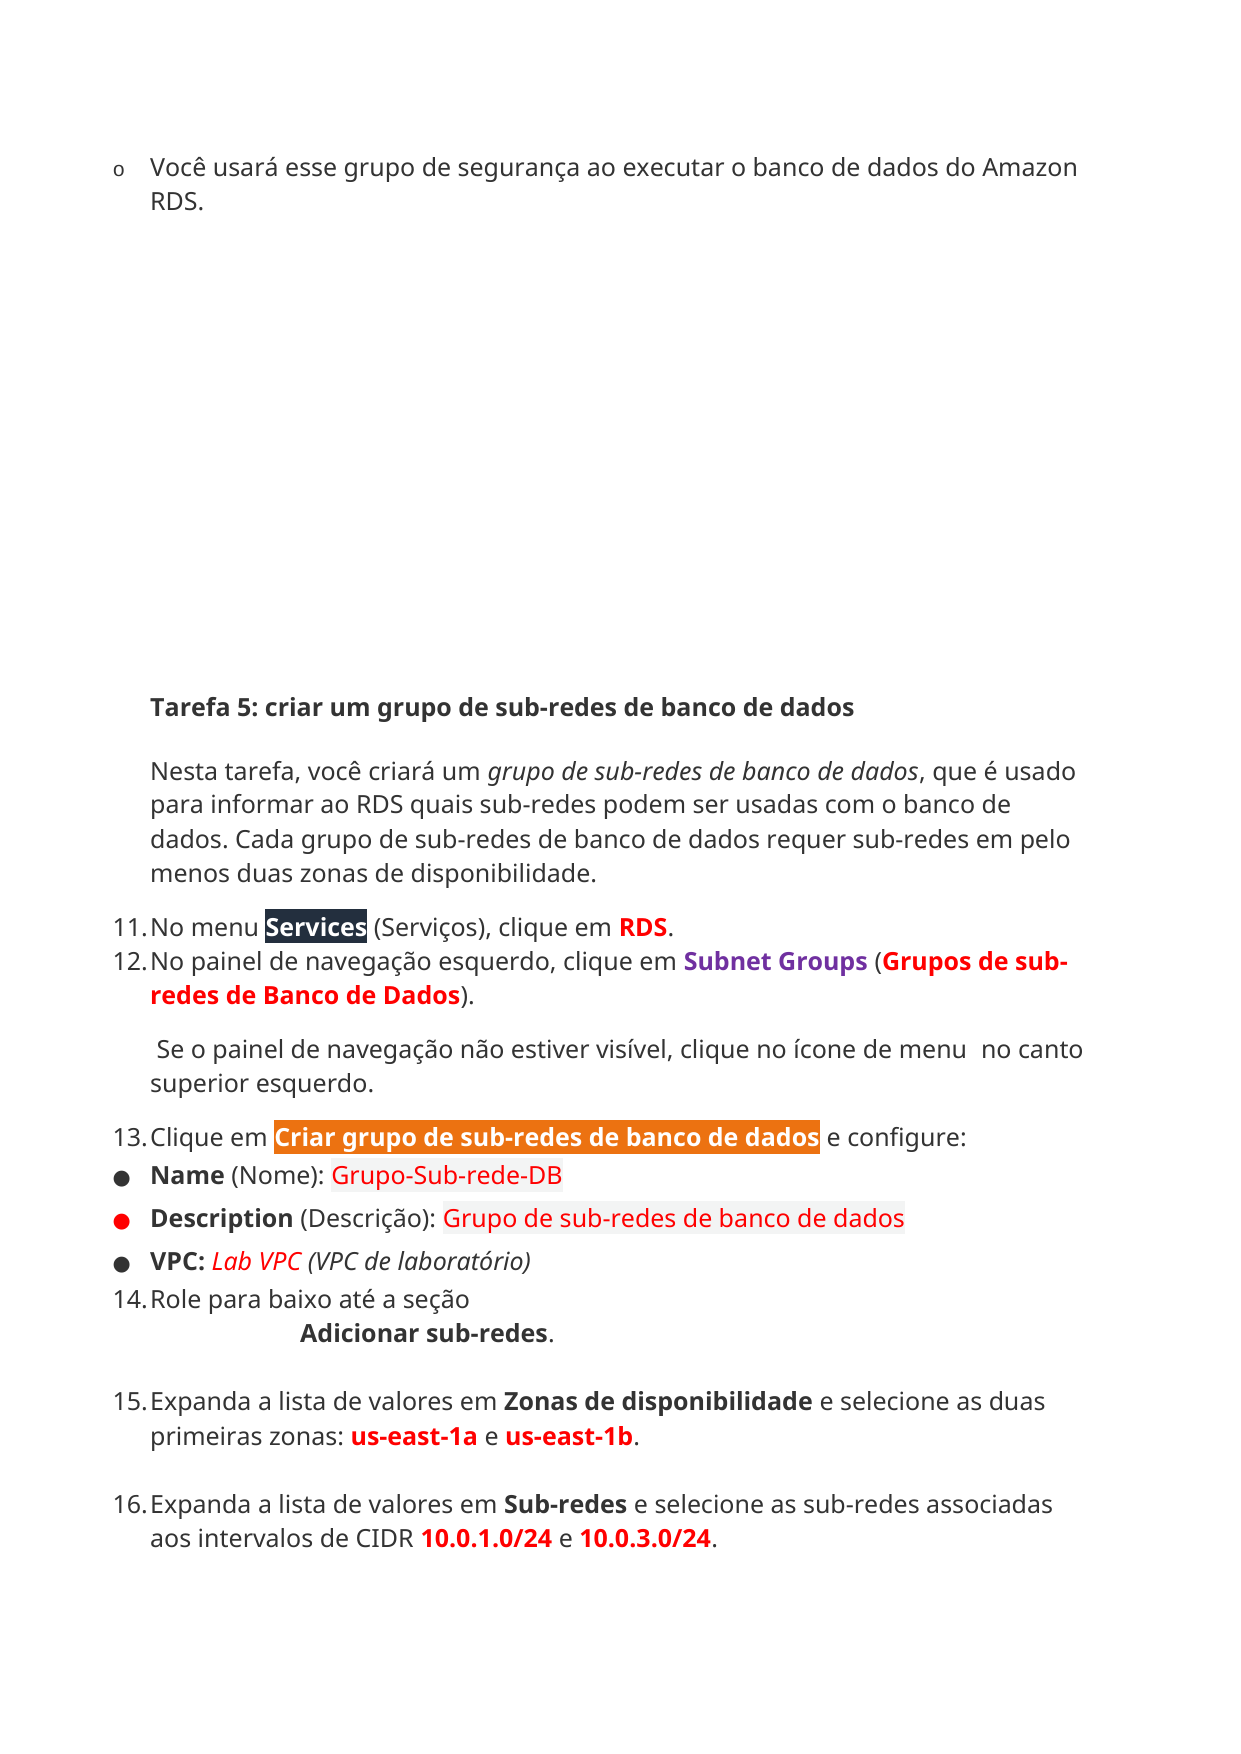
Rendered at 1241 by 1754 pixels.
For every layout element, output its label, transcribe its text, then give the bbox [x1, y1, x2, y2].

list Role para baixo até a seção [112, 1282, 1090, 1316]
text Nesta tarefa, você criará um grupo de sub-redes de banco de dados, que é usado para informar ao RDS quais sub-redes podem ser usadas com o banco de dados. Cada grupo de sub-redes de banco de dados requer sub-redes em pelo menos duas zonas de disponibilidade. [150, 753, 1090, 889]
list No menu Services (Serviços), clique em RDS. [112, 909, 265, 943]
list Você usará esse grupo de segurança ao executar o banco de dados do Amazon RDS. [112, 150, 1090, 218]
list Clique em Criar grupo de sub-redes de banco de dados e configure: [112, 1120, 274, 1154]
list Clique em Criar grupo de sub-redes de banco de dados e configure: [820, 1120, 1090, 1154]
text Adicionar sub-redes. [300, 1316, 1090, 1350]
list No menu Services (Serviços), clique em RDS. [367, 909, 1090, 943]
list No painel de navegação esquerdo, clique em Subnet Groups (Grupos de sub-redes de Banco de Dados). [112, 943, 1090, 1012]
list Expanda a lista de valores em Zonas de disponibilidade e selecione as duas primeiras zonas: us-east-1a e us-east-1b. [112, 1384, 1090, 1452]
list Description (Descrição): Grupo de sub-redes de banco de dados [112, 1196, 1090, 1239]
list Expanda a lista de valores em Sub-redes e selecione as sub-redes associadas aos intervalos de CIDR 10.0.1.0/24 e 10.0.3.0/24. [112, 1486, 1090, 1554]
list VPC: Lab VPC (VPC de laboratório) [112, 1239, 1090, 1282]
text Se o painel de navegação não estiver visível, clique no ícone de menu no canto superior esquerdo. [150, 1032, 1090, 1100]
list Name (Nome): Grupo-Sub-rede-DB [112, 1154, 1090, 1196]
text Tarefa 5: criar um grupo de sub-redes de banco de dados [150, 690, 1090, 724]
